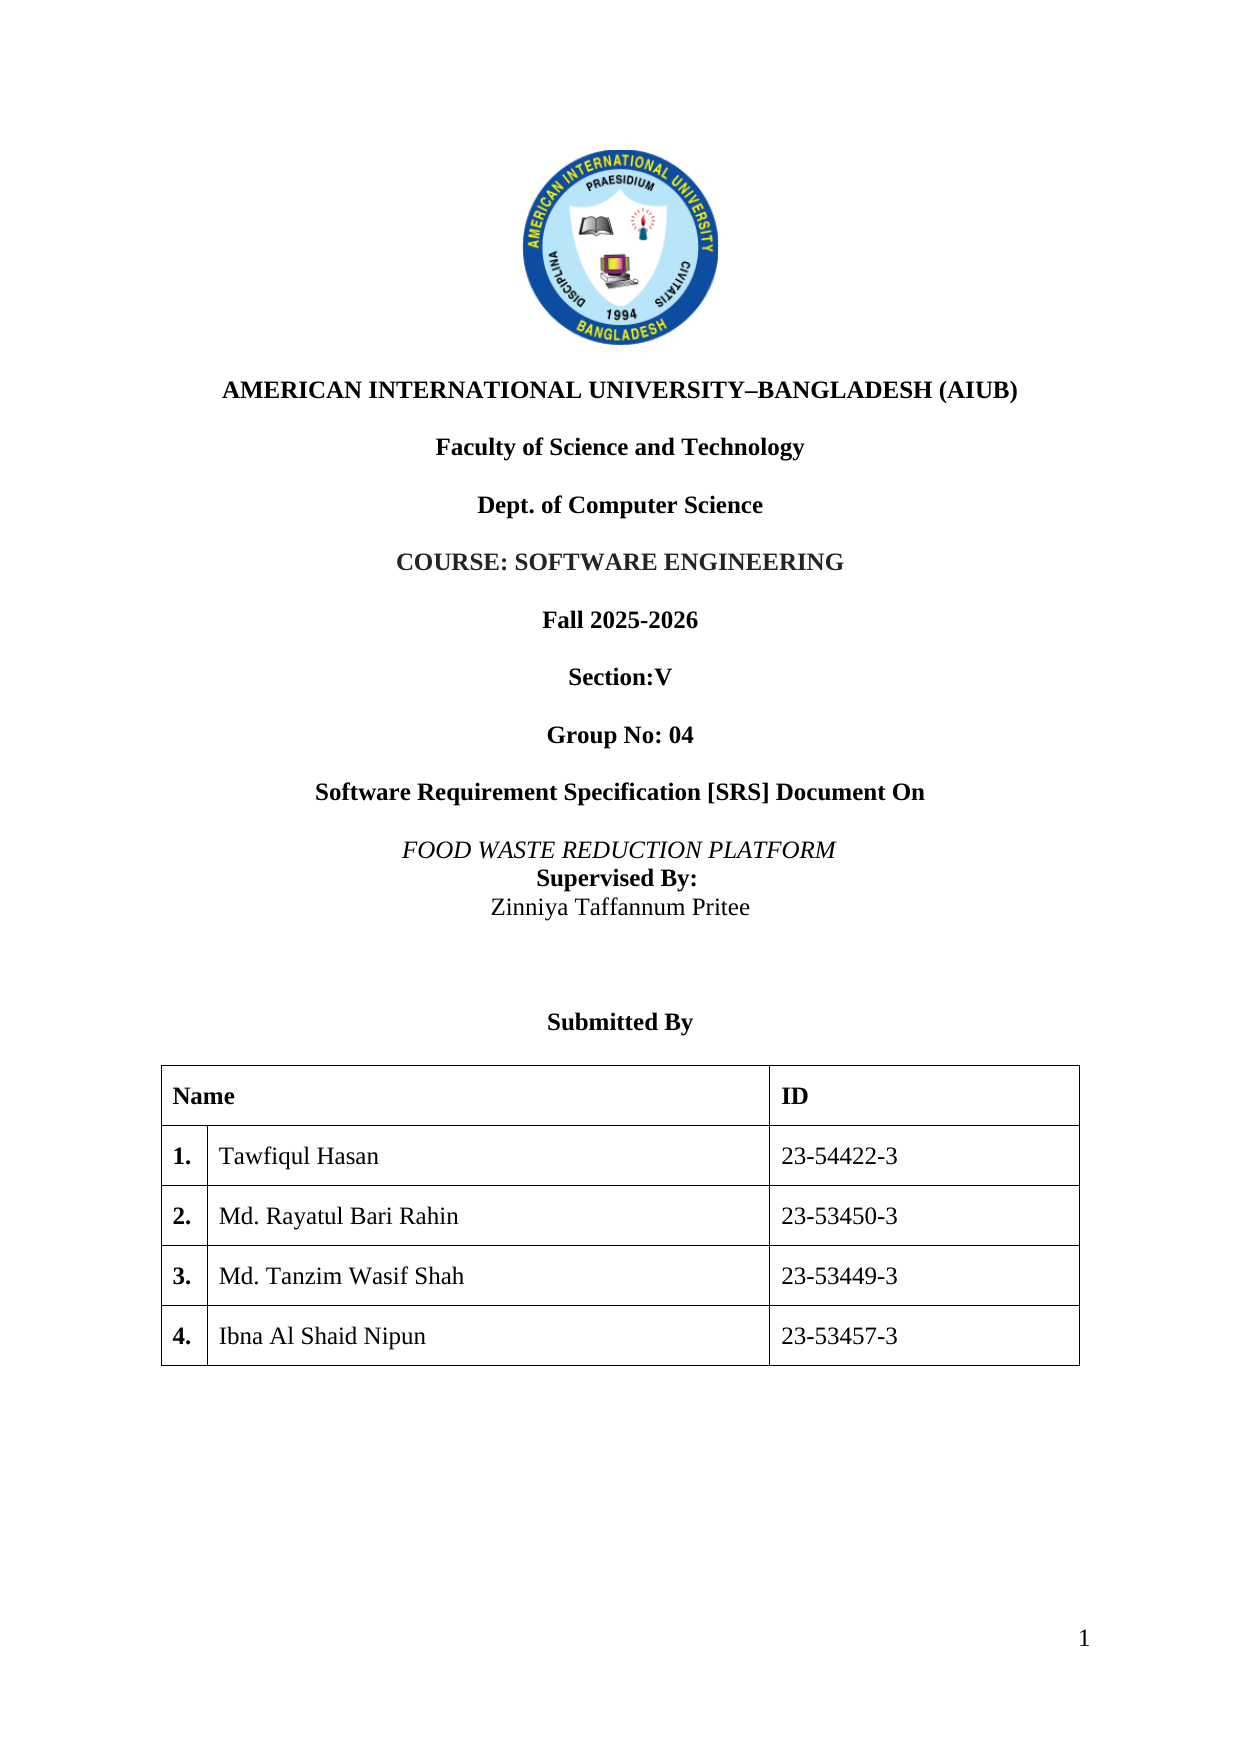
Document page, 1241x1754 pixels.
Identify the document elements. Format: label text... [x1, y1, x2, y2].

table_cell Ibna Al Shaid Nipun [208, 1306, 769, 1365]
text Dept. of Computer Science [150, 490, 1090, 518]
text Supervised By: Zinniya Taffannum Pritee [150, 863, 1090, 921]
table_cell 2. [162, 1186, 207, 1245]
table_cell Tawfiqul Hasan [208, 1126, 769, 1185]
table_cell 4. [162, 1306, 207, 1365]
text Group No: 04 [150, 720, 1090, 748]
table_cell 23-53450-3 [770, 1186, 1079, 1245]
table_header Name [162, 1066, 769, 1125]
table_cell 23-53457-3 [770, 1306, 1079, 1365]
picture [522, 150, 719, 346]
text AMERICAN INTERNATIONAL UNIVERSITY–BANGLADESH (AIUB) [150, 375, 1090, 403]
text Faculty of Science and Technology [150, 432, 1090, 461]
text FOOD WASTE REDUCTION PLATFORM [150, 835, 1090, 863]
table_cell 23-54422-3 [770, 1126, 1079, 1185]
text COURSE: SOFTWARE ENGINEERING [150, 547, 1090, 576]
text Section:V [150, 662, 1090, 691]
table_cell Md. Tanzim Wasif Shah [208, 1246, 769, 1305]
table_cell 23-53449-3 [770, 1246, 1079, 1305]
text Software Requirement Specification [SRS] Document On [150, 777, 1090, 806]
text Fall 2025-2026 [150, 605, 1090, 633]
table_header ID [770, 1066, 1079, 1125]
text Submitted By [150, 1007, 1090, 1036]
table_cell 3. [162, 1246, 207, 1305]
table_cell 1. [162, 1126, 207, 1185]
table_cell Md. Rayatul Bari Rahin [208, 1186, 769, 1245]
